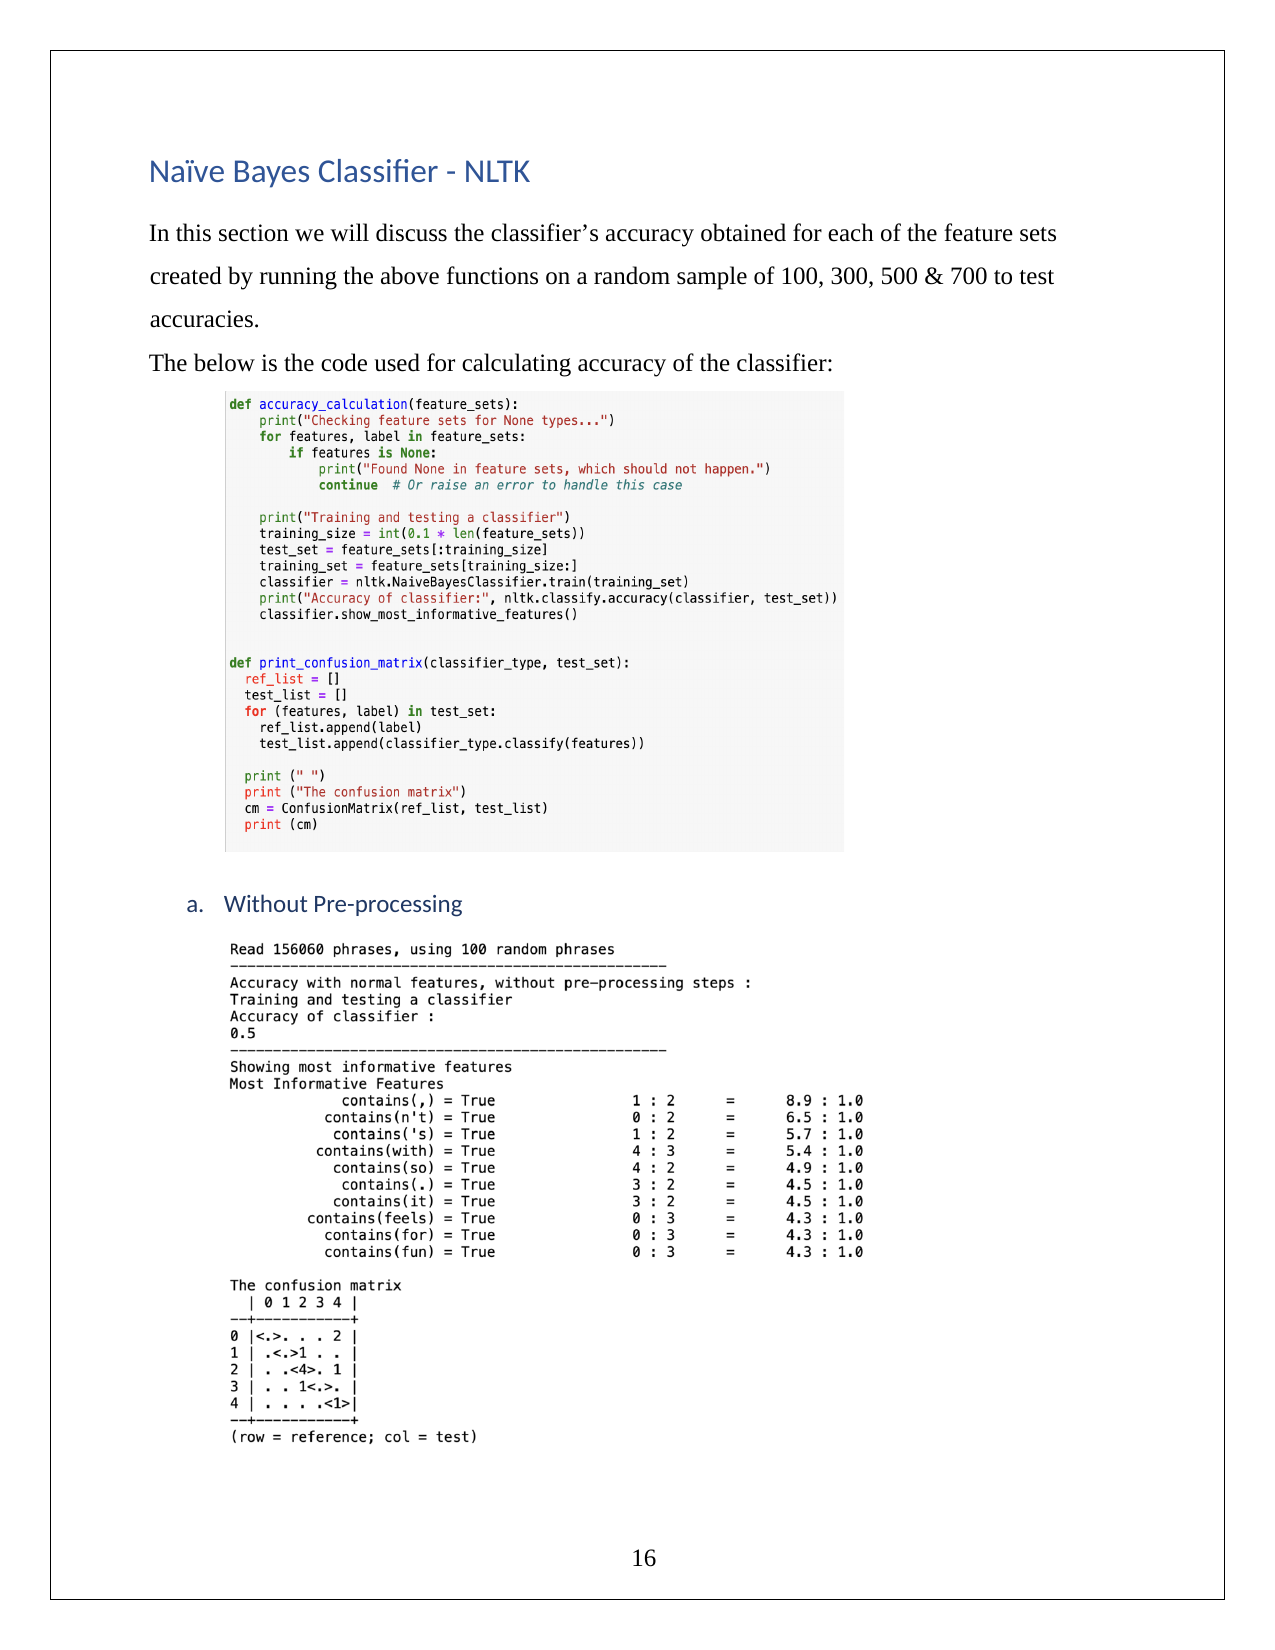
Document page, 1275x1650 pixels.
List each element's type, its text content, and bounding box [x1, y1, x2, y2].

subtitle Naïve Bayes Classifier - NLTK [148, 150, 1205, 191]
picture [225, 940, 934, 1461]
text The below is the code used for calculating accuracy of the classifier: [148, 348, 1125, 377]
text In this section we will discuss the classifier’s accuracy obtained for each of the feature sets created by running the above functions on a random sample of 100, 300, 500 & 700 to test accuracies. [148, 218, 1125, 333]
subtitle Without Pre-processing [186, 888, 1205, 918]
picture [225, 391, 845, 852]
